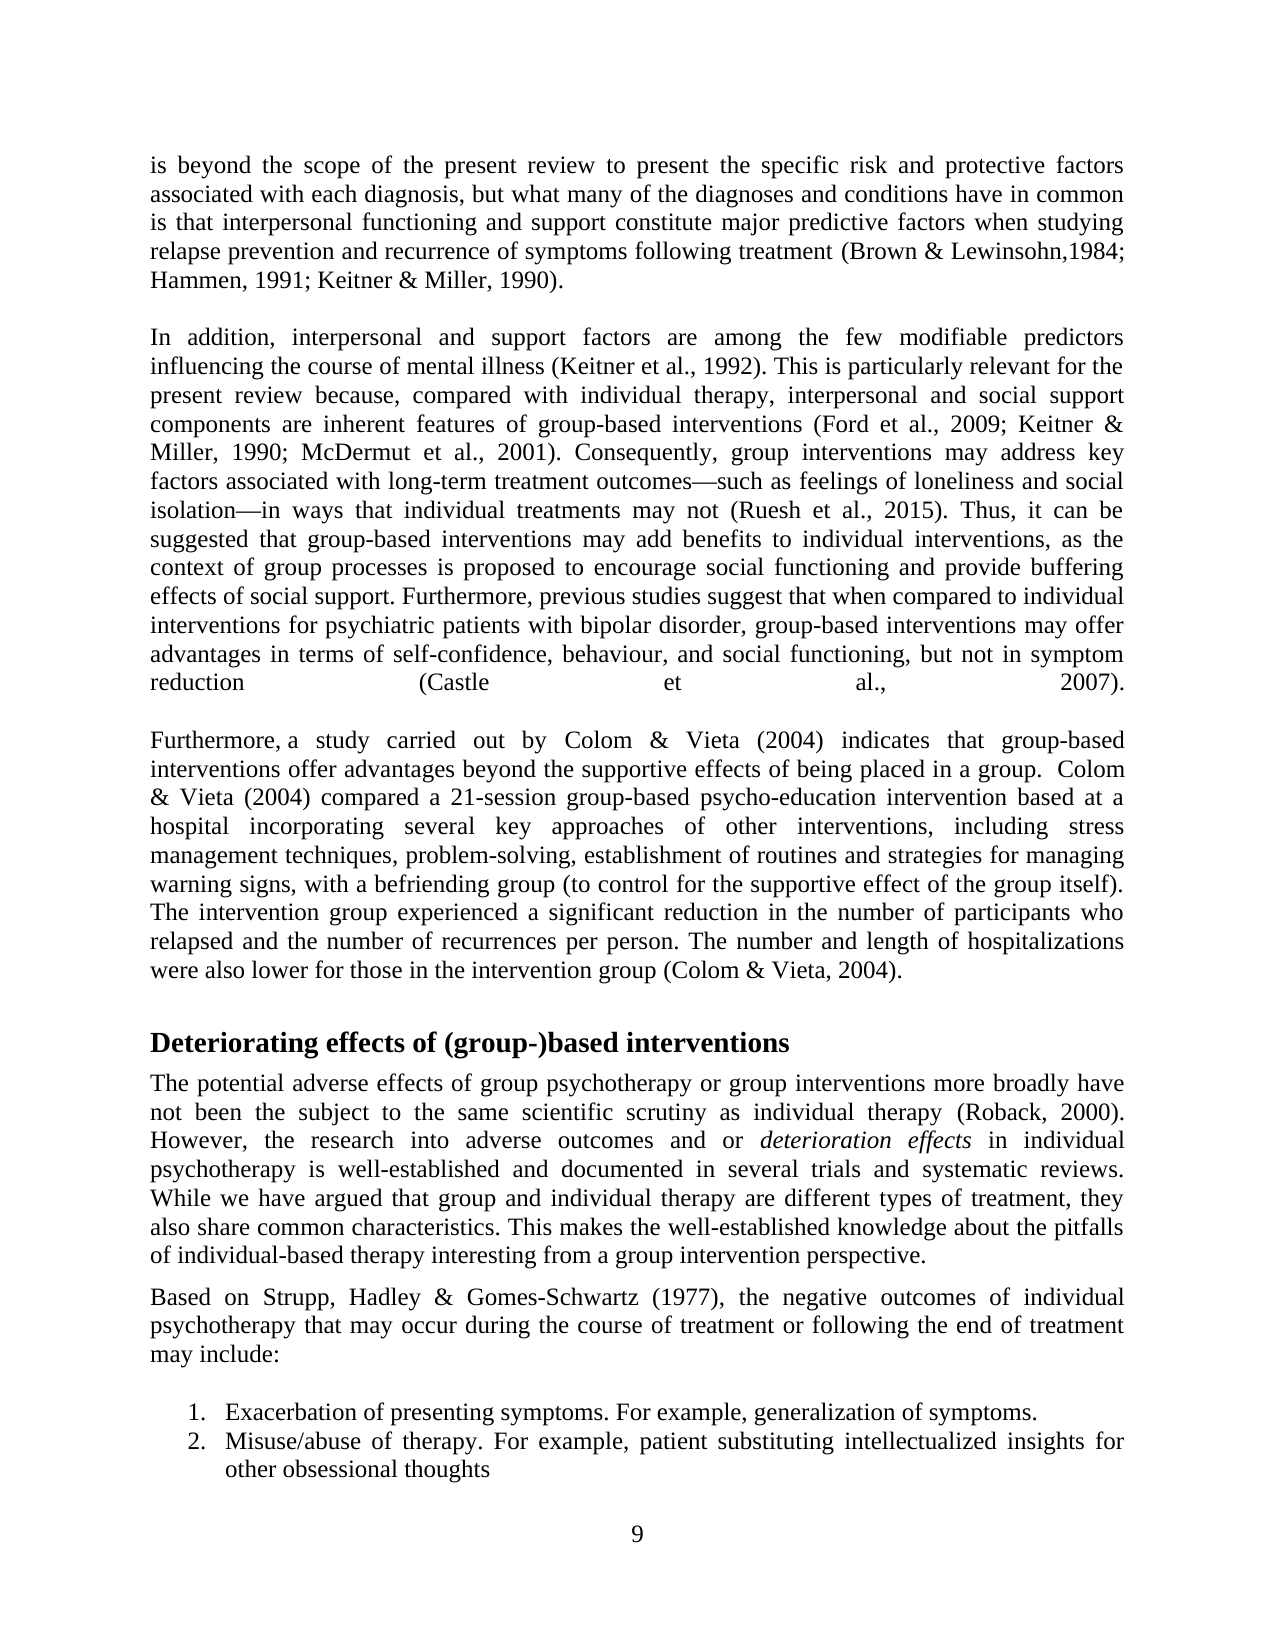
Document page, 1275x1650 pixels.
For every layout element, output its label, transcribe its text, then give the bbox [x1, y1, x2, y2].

text The potential adverse effects of group psychotherapy or group interventions more broadly have not been the subject to the same scientific scrutiny as individual therapy (Roback, 2000). However, the research into adverse outcomes and or deterioration effects in individual psychotherapy is well-established and documented in several trials and systematic reviews. While we have argued that group and individual therapy are different types of treatment, they also share common characteristics. This makes the well-established knowledge about the pitfalls of individual-based therapy interesting from a group intervention perspective. [150, 1068, 1125, 1269]
list Exacerbation of presenting symptoms. For example, generalization of symptoms. [187, 1397, 1125, 1426]
subtitle Deteriorating effects of (group-)based interventions [150, 1025, 1125, 1058]
text Based on Strupp, Hadley & Gomes-Schwartz (1977), the negative outcomes of individual psychotherapy that may occur during the course of treatment or following the end of treatment may include: [150, 1282, 1125, 1368]
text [150, 150, 1125, 294]
list Misuse/abuse of therapy. For example, patient substituting intellectualized insights for other obsessional thoughts [187, 1426, 1125, 1483]
text In addition, interpersonal and support factors are among the few modifiable predictors influencing the course of mental illness (Keitner et al., 1992). This is particularly relevant for the present review because, compared with individual therapy, interpersonal and social support components are inherent features of group-based interventions (Ford et al., 2009; Keitner & Miller, 1990; McDermut et al., 2001). Consequently, group interventions may address key factors associated with long-term treatment outcomes—such as feelings of loneliness and social isolation—in ways that individual treatments may not (Ruesh et al., 2015). Thus, it can be suggested that group-based interventions may add benefits to individual interventions, as the context of group processes is proposed to encourage social functioning and provide buffering effects of social support. Furthermore, previous studies suggest that when compared to individual interventions for psychiatric patients with bipolar disorder, group-based interventions may offer advantages in terms of self-confidence, behaviour, and social functioning, but not in symptom reduction (Castle et al., 2007). Furthermore, a study carried out by Colom & Vieta (2004) indicates that group-based interventions offer advantages beyond the supportive effects of being placed in a group. Colom & Vieta (2004) compared a 21-session group-based psycho-education intervention based at a hospital incorporating several key approaches of other interventions, including stress management techniques, problem-solving, establishment of routines and strategies for managing warning signs, with a befriending group (to control for the supportive effect of the group itself). The intervention group experienced a significant reduction in the number of participants who relapsed and the number of recurrences per person. The number and length of hospitalizations were also lower for those in the intervention group (Colom & Vieta, 2004). [150, 322, 1125, 984]
